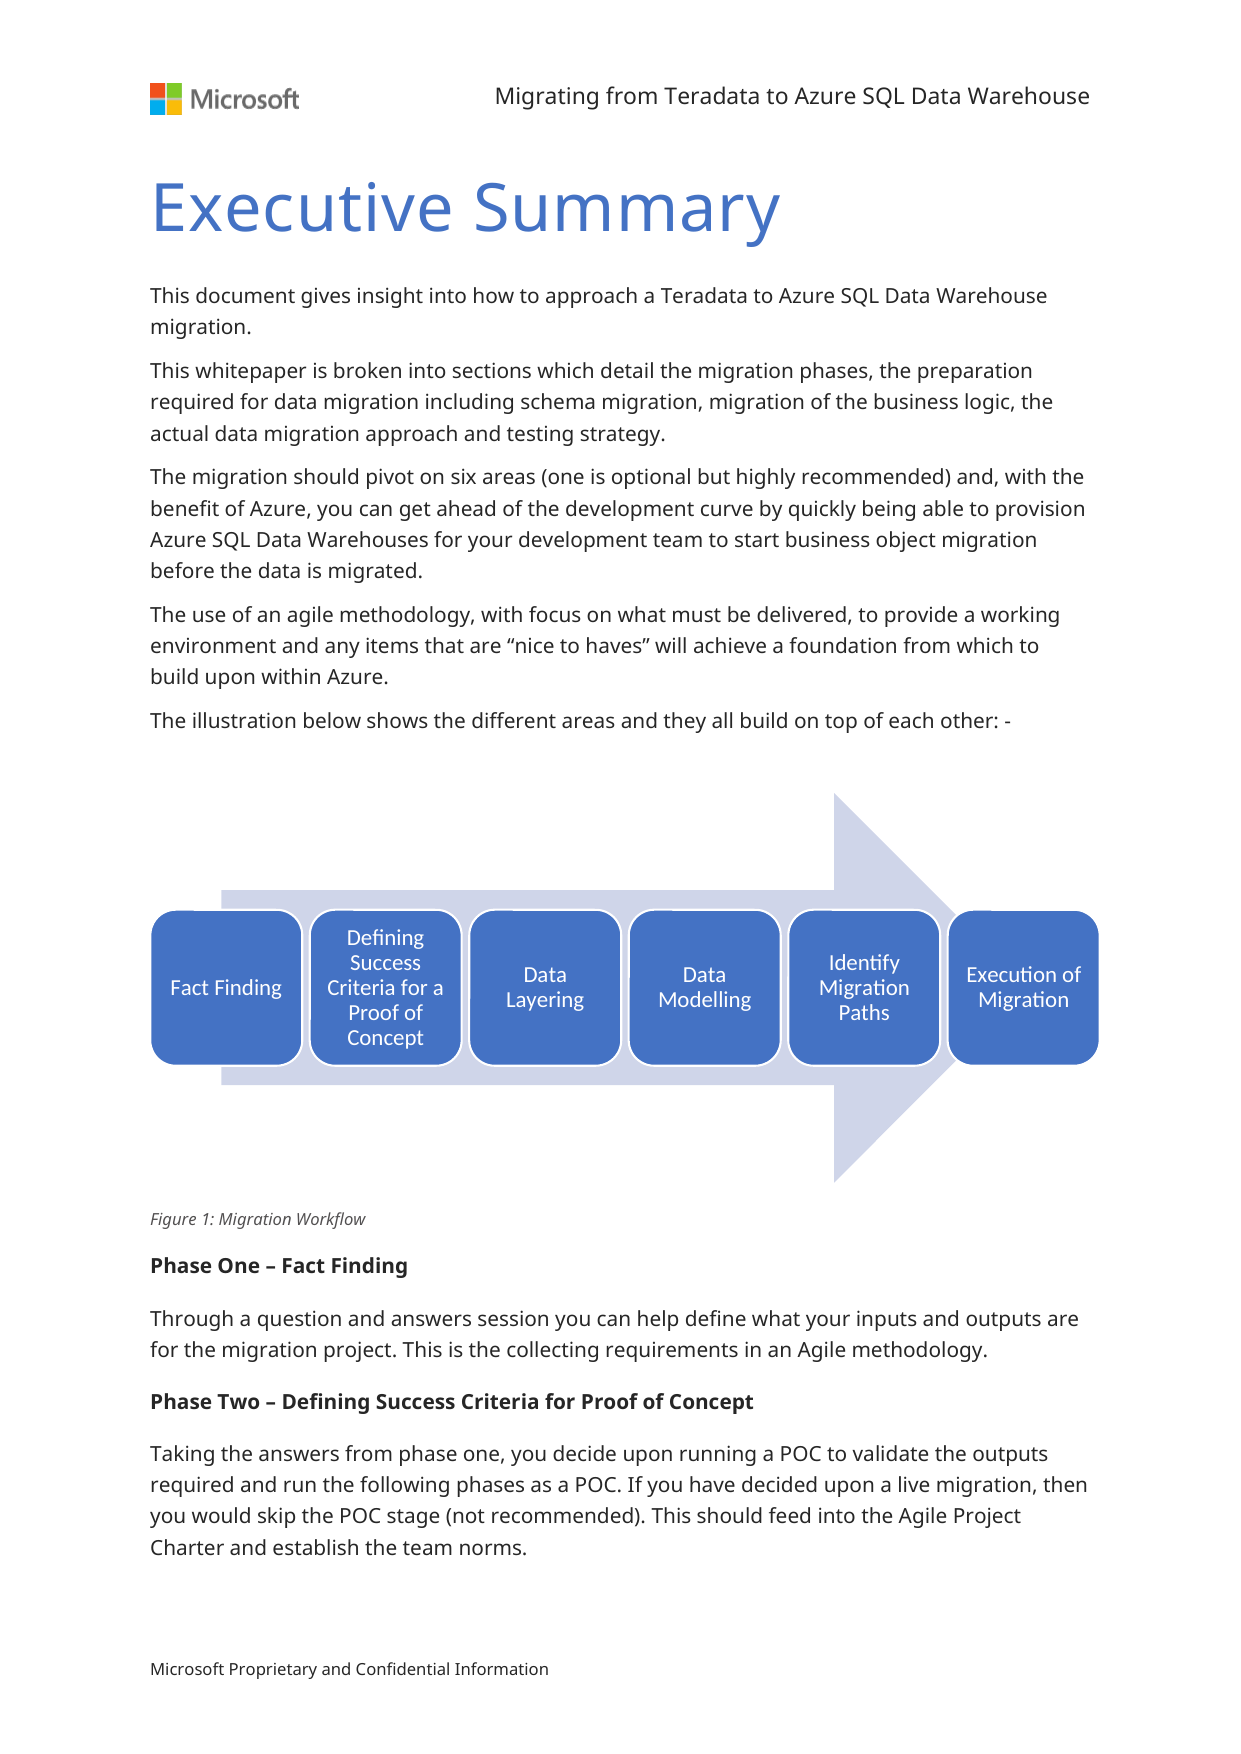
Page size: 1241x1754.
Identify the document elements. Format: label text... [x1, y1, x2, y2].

text Phase Two – Defining Success Criteria for Proof of Concept [150, 1387, 1090, 1415]
text Phase One – Fact Finding [150, 1252, 1090, 1280]
picture [150, 83, 300, 116]
text The illustration below shows the different areas and they all build on top of each other: - [150, 706, 1090, 734]
text The migration should pivot on six areas (one is optional but highly recommended) and, with the benefit of Azure, you can get ahead of the development curve by quickly being able to provision Azure SQL Data Warehouses for your development team to start business object migration before the data is migrated. [150, 462, 1090, 584]
text Figure 1: Migration Workflow [150, 1208, 1090, 1231]
subtitle Executive Summary [150, 160, 1090, 251]
text The use of an agile methodology, with focus on what must be delivered, to provide a working environment and any items that are “nice to haves” will achieve a foundation from which to build upon within Azure. [150, 600, 1090, 691]
text Taking the answers from phase one, you decide upon running a POC to validate the outputs required and run the following phases as a POC. If you have decided upon a live migration, then you would skip the POC stage (not recommended). This should feed into the Agile Project Charter and establish the team norms. [150, 1439, 1090, 1561]
text This document gives insight into how to approach a Teradata to Azure SQL Data Warehouse migration. [150, 281, 1090, 341]
text Through a question and answers session you can help define what your inputs and outputs are for the migration project. This is the collecting requirements in an Agile methodology. [150, 1304, 1090, 1363]
text This whitepaper is broken into sections which detail the migration phases, the preparation required for data migration including schema migration, migration of the business logic, the actual data migration approach and testing strategy. [150, 356, 1090, 447]
